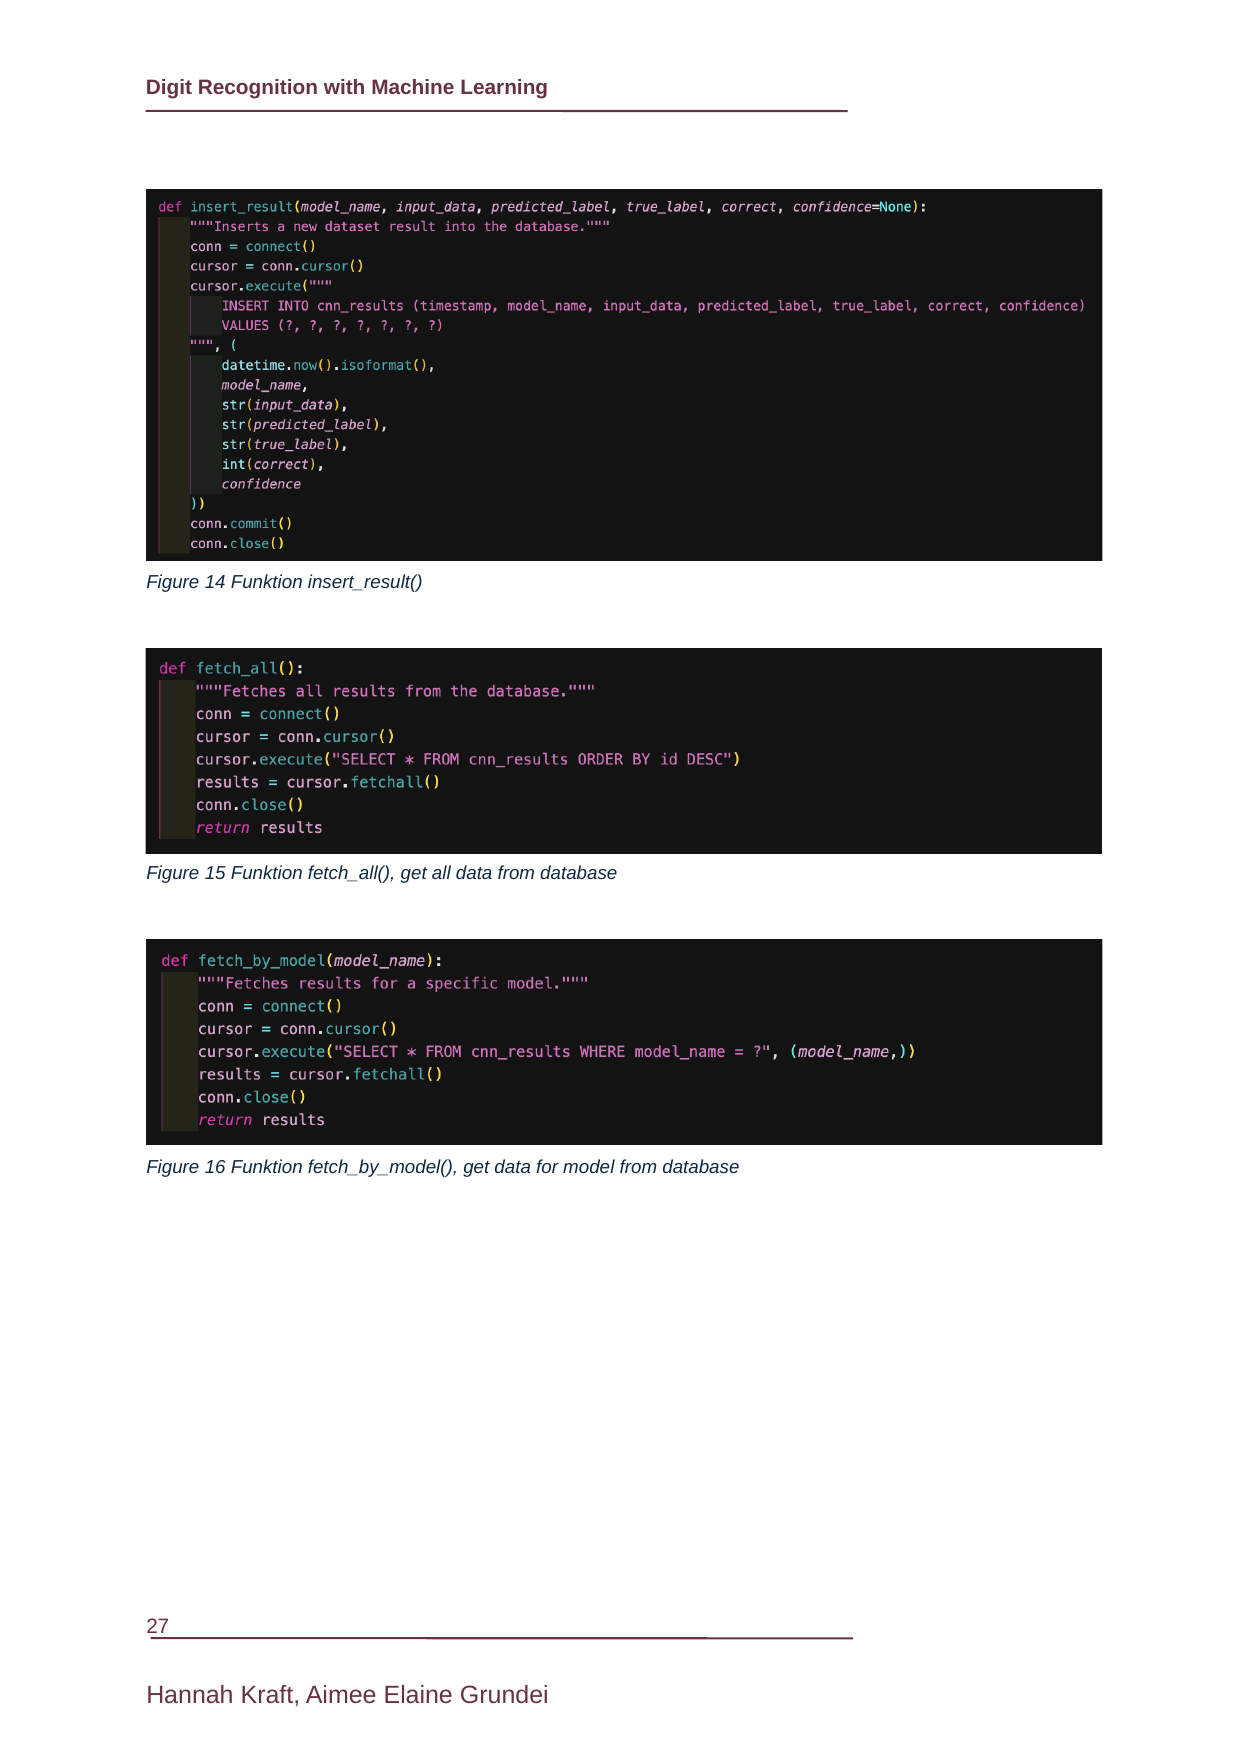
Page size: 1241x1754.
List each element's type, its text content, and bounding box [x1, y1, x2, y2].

text Figure 14 Funktion insert_result() [146, 571, 1099, 593]
text Figure 15 Funktion fetch_all(), get all data from database [146, 862, 1099, 884]
text Figure 16 Funktion fetch_by_model(), get data for model from database [146, 1156, 1099, 1177]
picture [145, 648, 1102, 854]
picture [146, 189, 1103, 561]
picture [146, 939, 1103, 1145]
